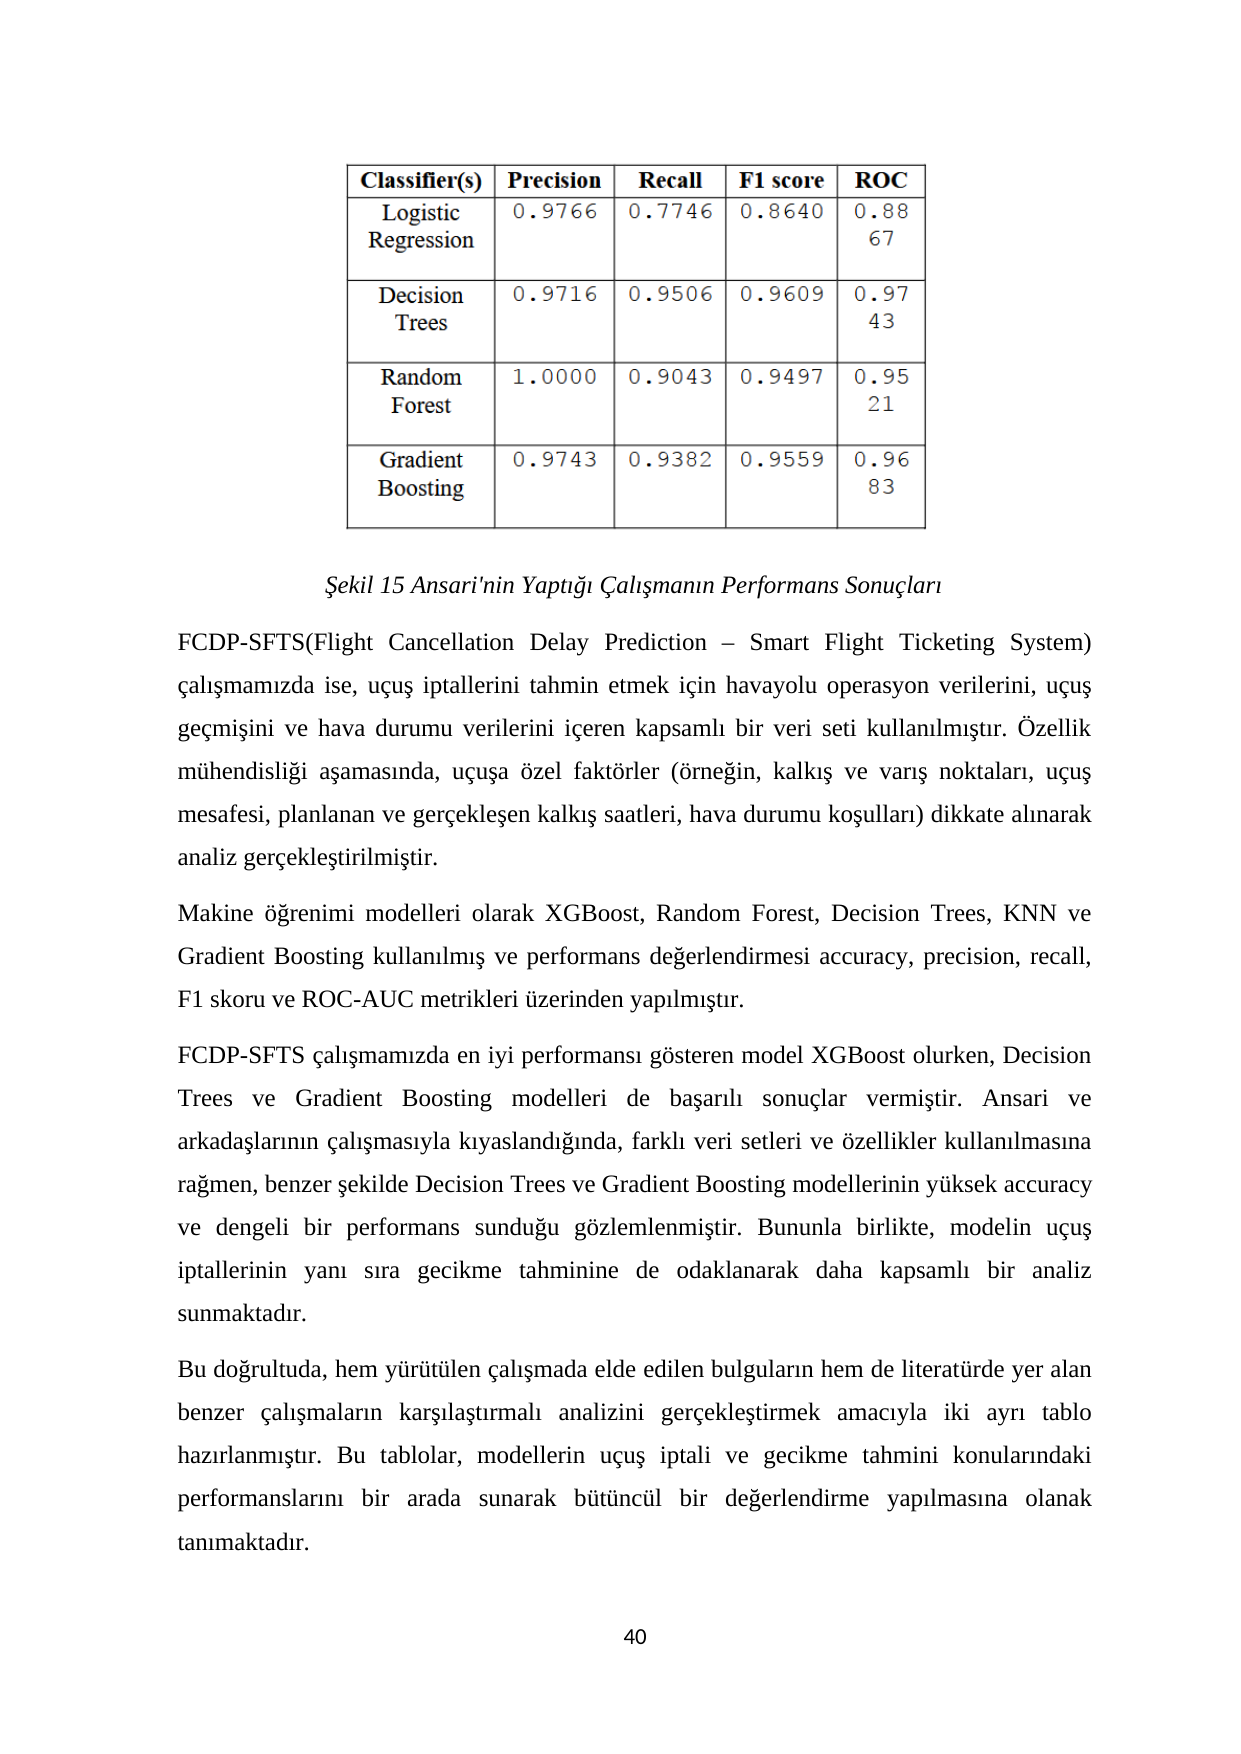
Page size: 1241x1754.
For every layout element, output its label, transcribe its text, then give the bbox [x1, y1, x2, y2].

text FCDP-SFTS(Flight Cancellation Delay Prediction – Smart Flight Ticketing System) çalışmamızda ise, uçuş iptallerini tahmin etmek için havayolu operasyon verilerini, uçuş geçmişini ve hava durumu verilerini içeren kapsamlı bir veri seti kullanılmıştır. Özellik mühendisliği aşamasında, uçuşa özel faktörler (örneğin, kalkış ve varış noktaları, uçuş mesafesi, planlanan ve gerçekleşen kalkış saatleri, hava durumu koşulları) dikkate alınarak analiz gerçekleştirilmiştir. [177, 627, 1092, 871]
text Şekil 15 Ansari'nin Yaptığı Çalışmanın Performans Sonuçları [177, 571, 1092, 599]
text FCDP-SFTS çalışmamızda en iyi performansı gösteren model XGBoost olurken, Decision Trees ve Gradient Boosting modelleri de başarılı sonuçlar vermiştir. Ansari ve arkadaşlarının çalışmasıyla kıyaslandığında, farklı veri setleri ve özellikler kullanılmasına rağmen, benzer şekilde Decision Trees ve Gradient Boosting modellerinin yüksek accuracy ve dengeli bir performans sunduğu gözlemlenmiştir. Bununla birlikte, modelin uçuş iptallerinin yanı sıra gecikme tahminine de odaklanarak daha kapsamlı bir analiz sunmaktadır. [177, 1040, 1092, 1327]
text Bu doğrultuda, hem yürütülen çalışmada elde edilen bulguların hem de literatürde yer alan benzer çalışmaların karşılaştırmalı analizini gerçekleştirmek amacıyla iki ayrı tablo hazırlanmıştır. Bu tablolar, modellerin uçuş iptali ve gecikme tahmini konularındaki performanslarını bir arada sunarak bütüncül bir değerlendirme yapılmasına olanak tanımaktadır. [177, 1354, 1092, 1555]
picture [322, 147, 948, 545]
text Makine öğrenimi modelleri olarak XGBoost, Random Forest, Decision Trees, KNN ve Gradient Boosting kullanılmış ve performans değerlendirmesi accuracy, precision, recall, F1 skoru ve ROC-AUC metrikleri üzerinden yapılmıştır. [177, 898, 1092, 1013]
